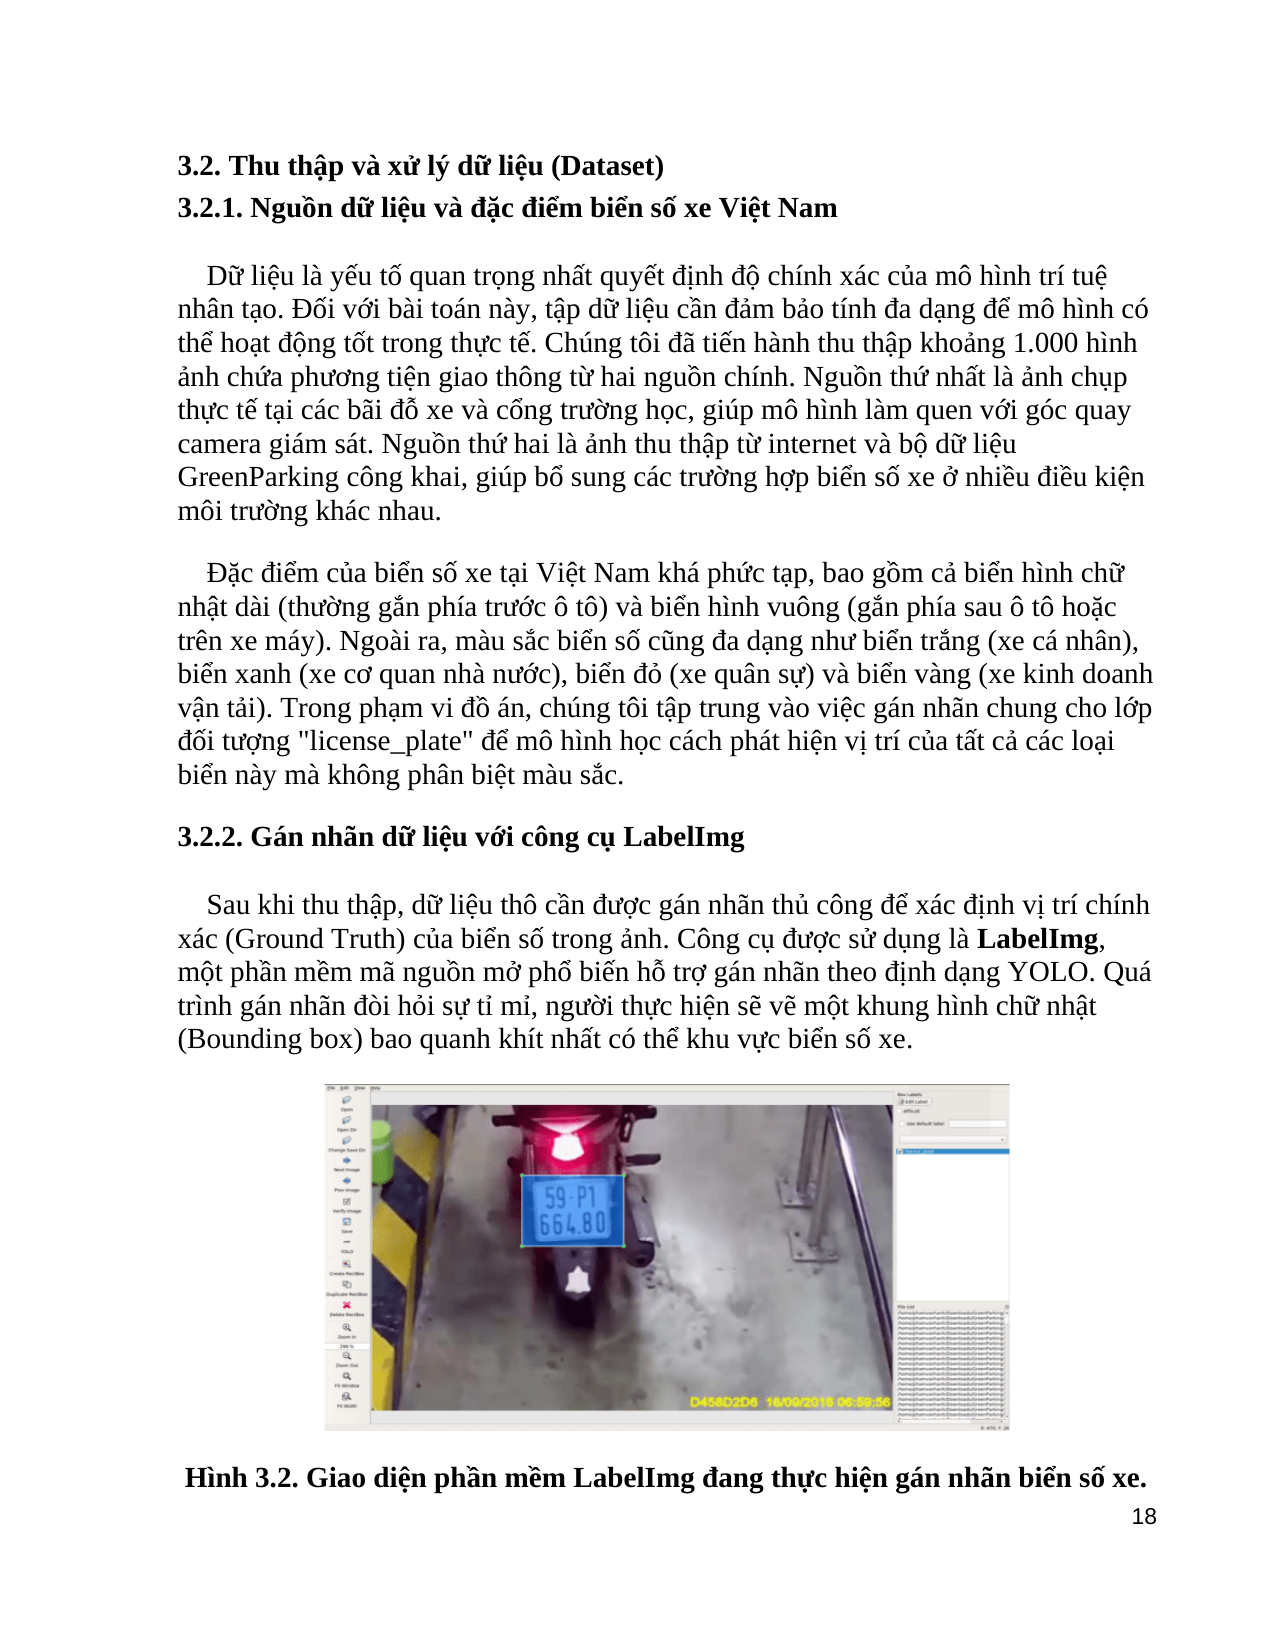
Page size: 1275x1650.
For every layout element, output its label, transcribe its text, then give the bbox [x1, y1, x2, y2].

picture [324, 1084, 1010, 1431]
text Sau khi thu thập, dữ liệu thô cần được gán nhãn thủ công để xác định vị trí chính xác (Ground Truth) của biển số trong ảnh. Công cụ được sử dụng là LabelImg, một phần mềm mã nguồn mở phổ biến hỗ trợ gán nhãn theo định dạng YOLO. Quá trình gán nhãn đòi hỏi sự tỉ mỉ, người thực hiện sẽ vẽ một khung hình chữ nhật (Bounding box) bao quanh khít nhất có thể khu vực biển số xe. [177, 887, 1157, 1055]
subtitle 3.2. Thu thập và xử lý dữ liệu (Dataset) [177, 148, 1157, 181]
subtitle 3.2.1. Nguồn dữ liệu và đặc điểm biển số xe Việt Nam [177, 190, 1157, 224]
text Hình 3.2. Giao diện phần mềm LabelImg đang thực hiện gán nhãn biển số xe. [177, 1460, 1157, 1493]
subtitle 3.2.2. Gán nhãn dữ liệu với công cụ LabelImg [177, 819, 1157, 853]
text Dữ liệu là yếu tố quan trọng nhất quyết định độ chính xác của mô hình trí tuệ nhân tạo. Đối với bài toán này, tập dữ liệu cần đảm bảo tính đa dạng để mô hình có thể hoạt động tốt trong thực tế. Chúng tôi đã tiến hành thu thập khoảng 1.000 hình ảnh chứa phương tiện giao thông từ hai nguồn chính. Nguồn thứ nhất là ảnh chụp thực tế tại các bãi đỗ xe và cổng trường học, giúp mô hình làm quen với góc quay camera giám sát. Nguồn thứ hai là ảnh thu thập từ internet và bộ dữ liệu GreenParking công khai, giúp bổ sung các trường hợp biển số xe ở nhiều điều kiện môi trường khác nhau. [177, 258, 1157, 526]
text Đặc điểm của biển số xe tại Việt Nam khá phức tạp, bao gồm cả biển hình chữ nhật dài (thường gắn phía trước ô tô) và biển hình vuông (gắn phía sau ô tô hoặc trên xe máy). Ngoài ra, màu sắc biển số cũng đa dạng như biển trắng (xe cá nhân), biển xanh (xe cơ quan nhà nước), biển đỏ (xe quân sự) và biển vàng (xe kinh doanh vận tải). Trong phạm vi đồ án, chúng tôi tập trung vào việc gán nhãn chung cho lớp đối tượng "license_plate" để mô hình học cách phát hiện vị trí của tất cả các loại biển này mà không phân biệt màu sắc. [177, 556, 1157, 790]
